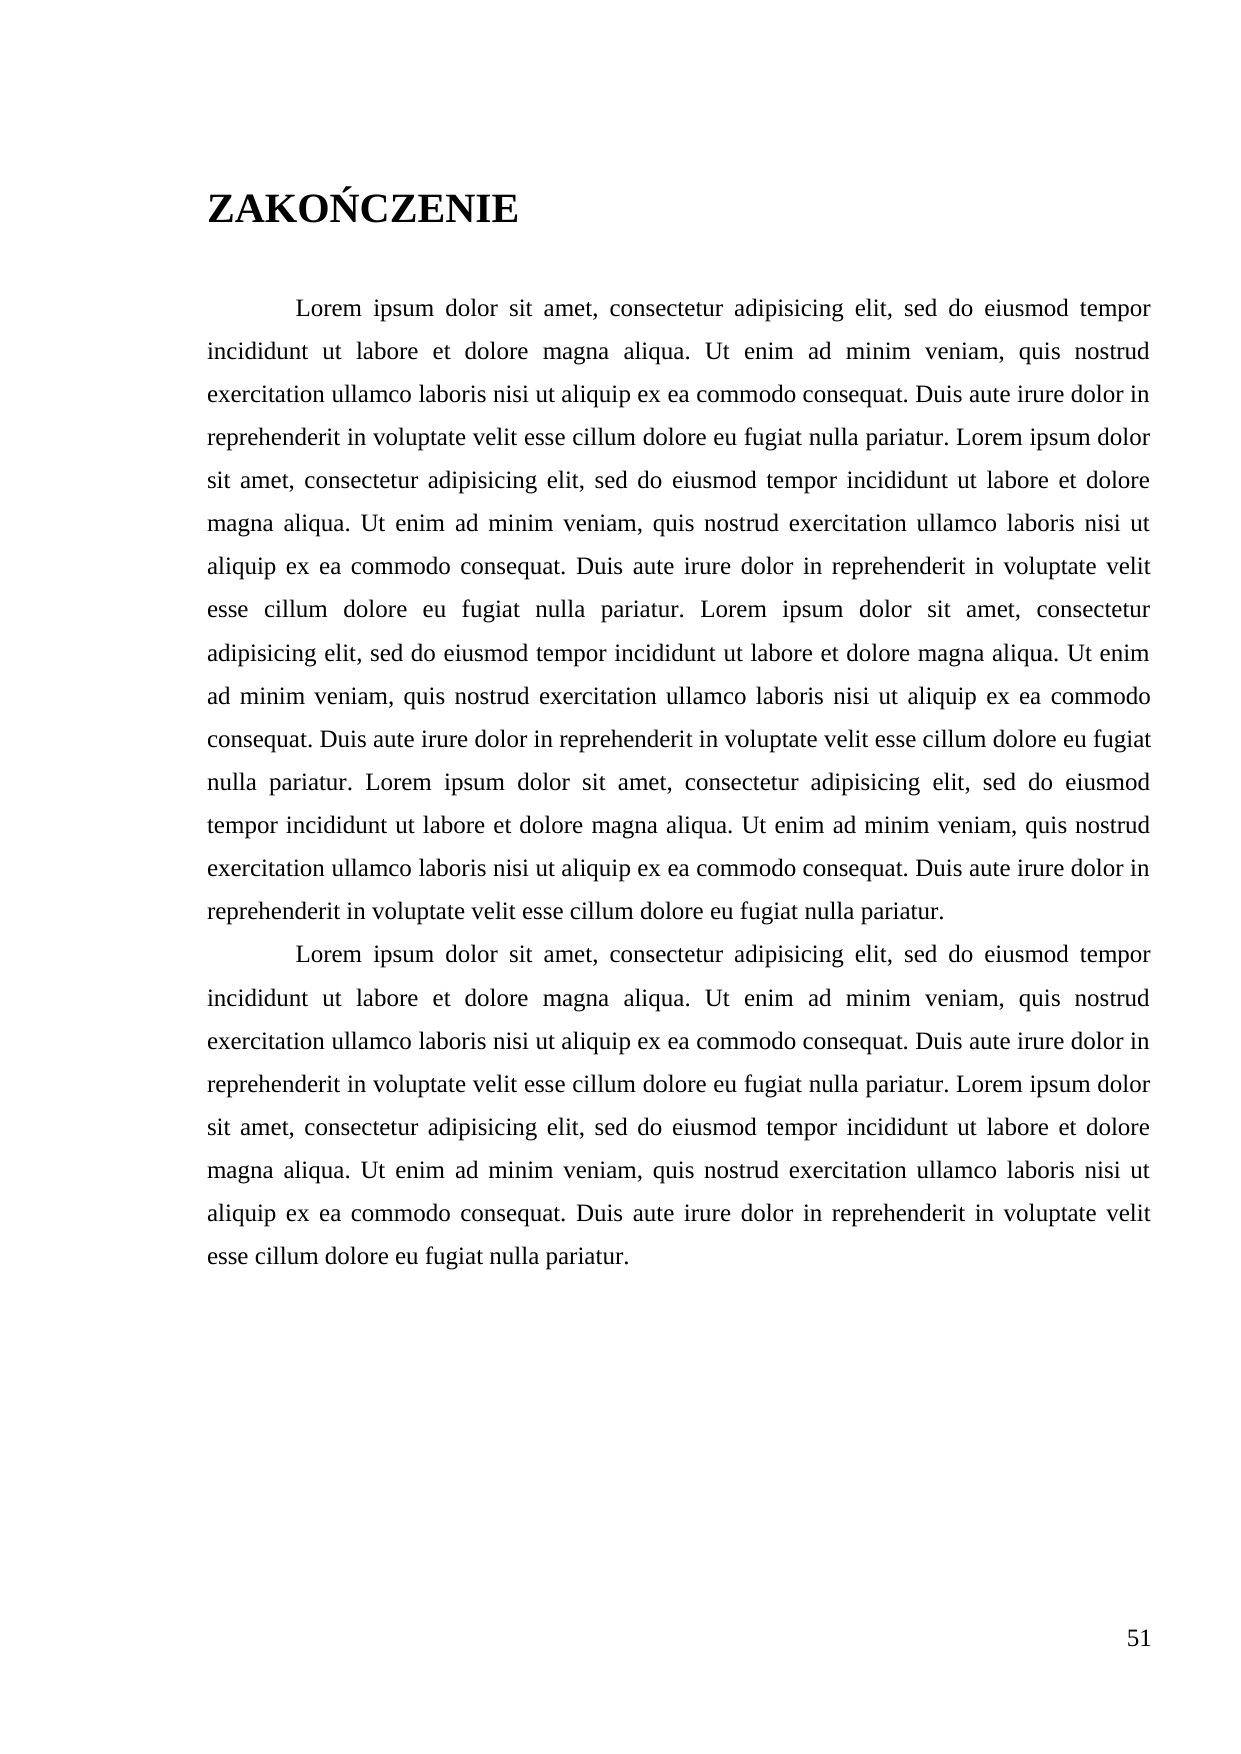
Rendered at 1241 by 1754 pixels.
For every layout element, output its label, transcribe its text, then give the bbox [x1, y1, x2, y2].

text Lorem ipsum dolor sit amet, consectetur adipisicing elit, sed do eiusmod tempor incididunt ut labore et dolore magna aliqua. Ut enim ad minim veniam, quis nostrud exercitation ullamco laboris nisi ut aliquip ex ea commodo consequat. Duis aute irure dolor in reprehenderit in voluptate velit esse cillum dolore eu fugiat nulla pariatur. Lorem ipsum dolor sit amet, consectetur adipisicing elit, sed do eiusmod tempor incididunt ut labore et dolore magna aliqua. Ut enim ad minim veniam, quis nostrud exercitation ullamco laboris nisi ut aliquip ex ea commodo consequat. Duis aute irure dolor in reprehenderit in voluptate velit esse cillum dolore eu fugiat nulla pariatur. [207, 939, 1152, 1270]
text Zakończenie [207, 183, 1152, 231]
text Lorem ipsum dolor sit amet, consectetur adipisicing elit, sed do eiusmod tempor incididunt ut labore et dolore magna aliqua. Ut enim ad minim veniam, quis nostrud exercitation ullamco laboris nisi ut aliquip ex ea commodo consequat. Duis aute irure dolor in reprehenderit in voluptate velit esse cillum dolore eu fugiat nulla pariatur. Lorem ipsum dolor sit amet, consectetur adipisicing elit, sed do eiusmod tempor incididunt ut labore et dolore magna aliqua. Ut enim ad minim veniam, quis nostrud exercitation ullamco laboris nisi ut aliquip ex ea commodo consequat. Duis aute irure dolor in reprehenderit in voluptate velit esse cillum dolore eu fugiat nulla pariatur. Lorem ipsum dolor sit amet, consectetur adipisicing elit, sed do eiusmod tempor incididunt ut labore et dolore magna aliqua. Ut enim ad minim veniam, quis nostrud exercitation ullamco laboris nisi ut aliquip ex ea commodo consequat. Duis aute irure dolor in reprehenderit in voluptate velit esse cillum dolore eu fugiat nulla pariatur. Lorem ipsum dolor sit amet, consectetur adipisicing elit, sed do eiusmod tempor incididunt ut labore et dolore magna aliqua. Ut enim ad minim veniam, quis nostrud exercitation ullamco laboris nisi ut aliquip ex ea commodo consequat. Duis aute irure dolor in reprehenderit in voluptate velit esse cillum dolore eu fugiat nulla pariatur. [207, 293, 1152, 925]
